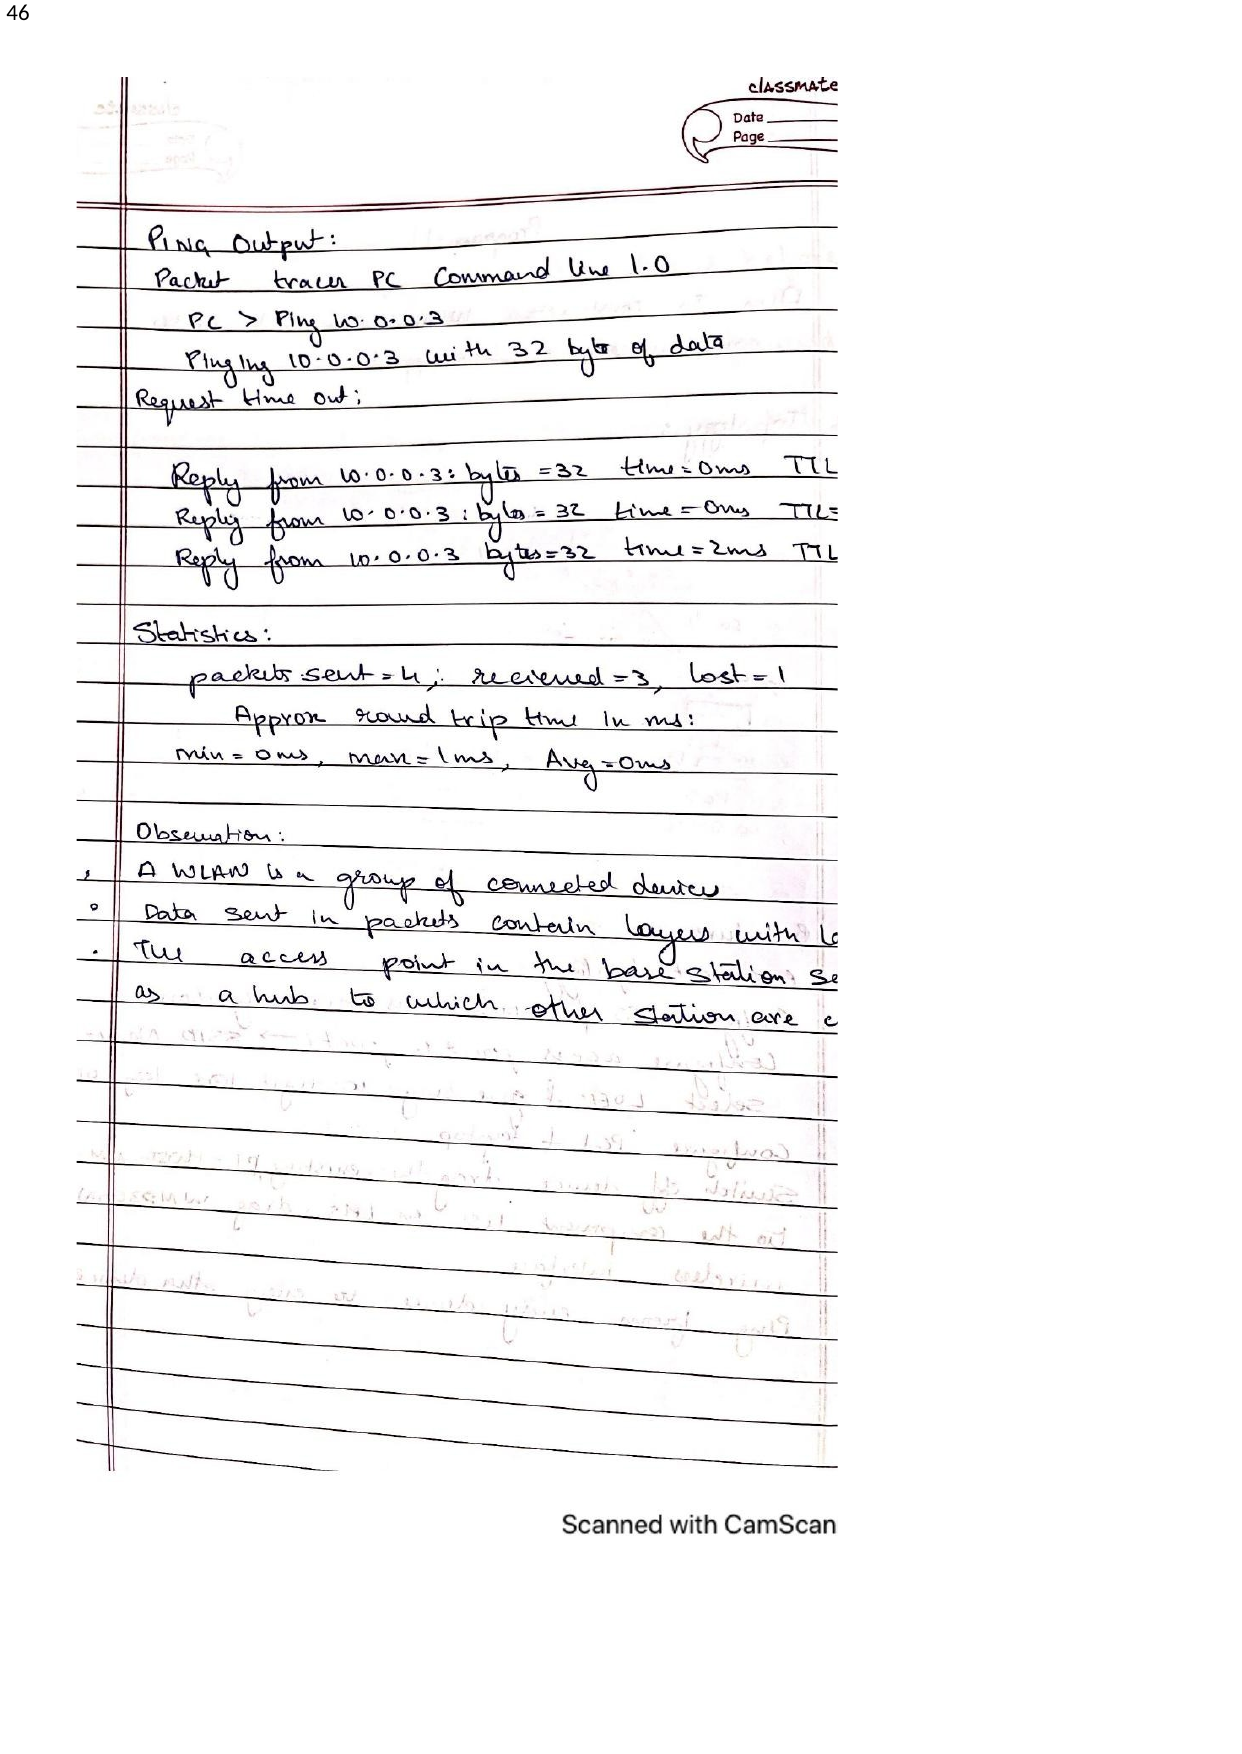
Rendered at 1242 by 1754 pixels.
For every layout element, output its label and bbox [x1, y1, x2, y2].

picture [76, 77, 838, 1536]
